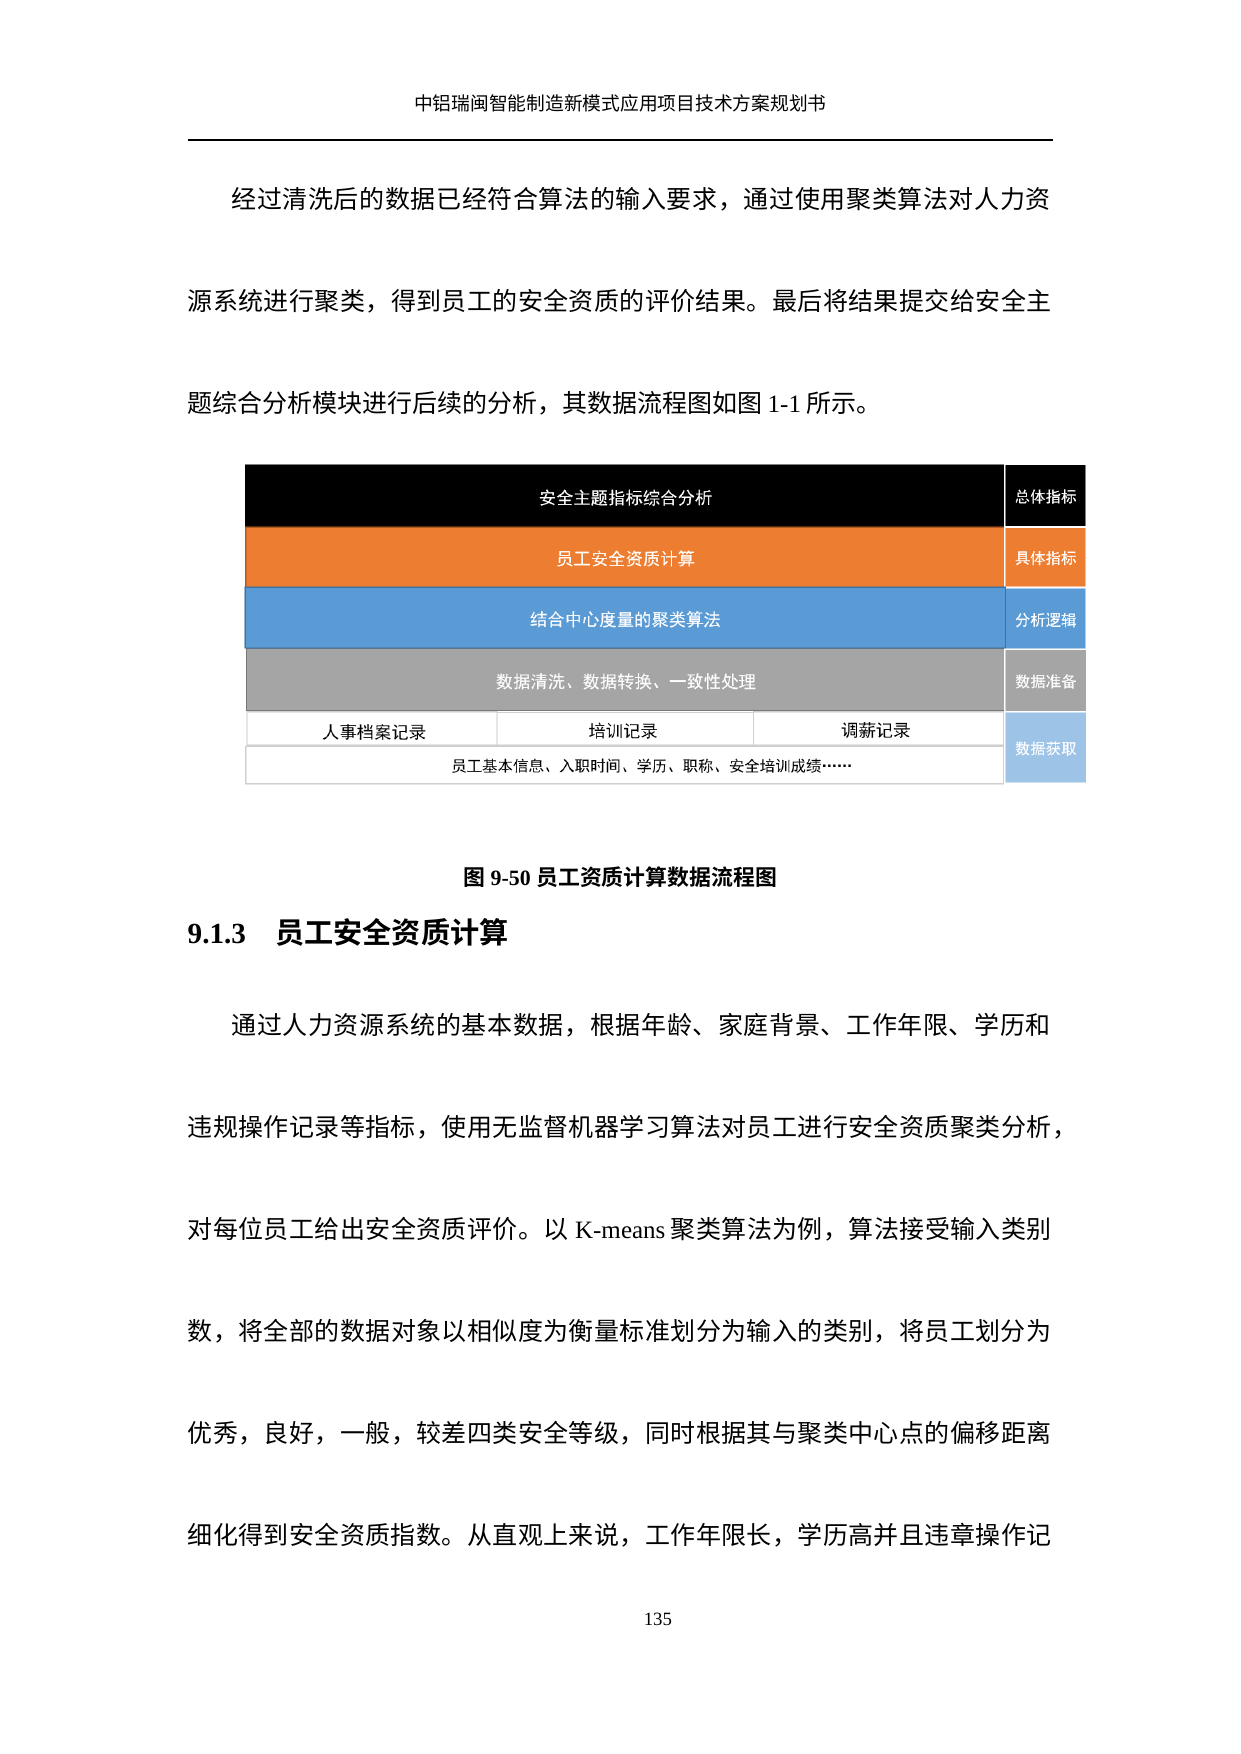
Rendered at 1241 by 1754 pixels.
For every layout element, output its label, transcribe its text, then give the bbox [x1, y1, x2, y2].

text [187, 990, 1053, 1567]
text 经过清洗后的数据已经符合算法的输入要求，通过使用聚类算法对人力资源系统进行聚类，得到员工的安全资质的评价结果。最后将结果提交给安全主题综合分析模块进行后续的分析，其数据流程图如图1-1所示。 [187, 164, 1053, 436]
subtitle 员工安全资质计算 [187, 909, 1053, 952]
picture [231, 453, 1097, 798]
